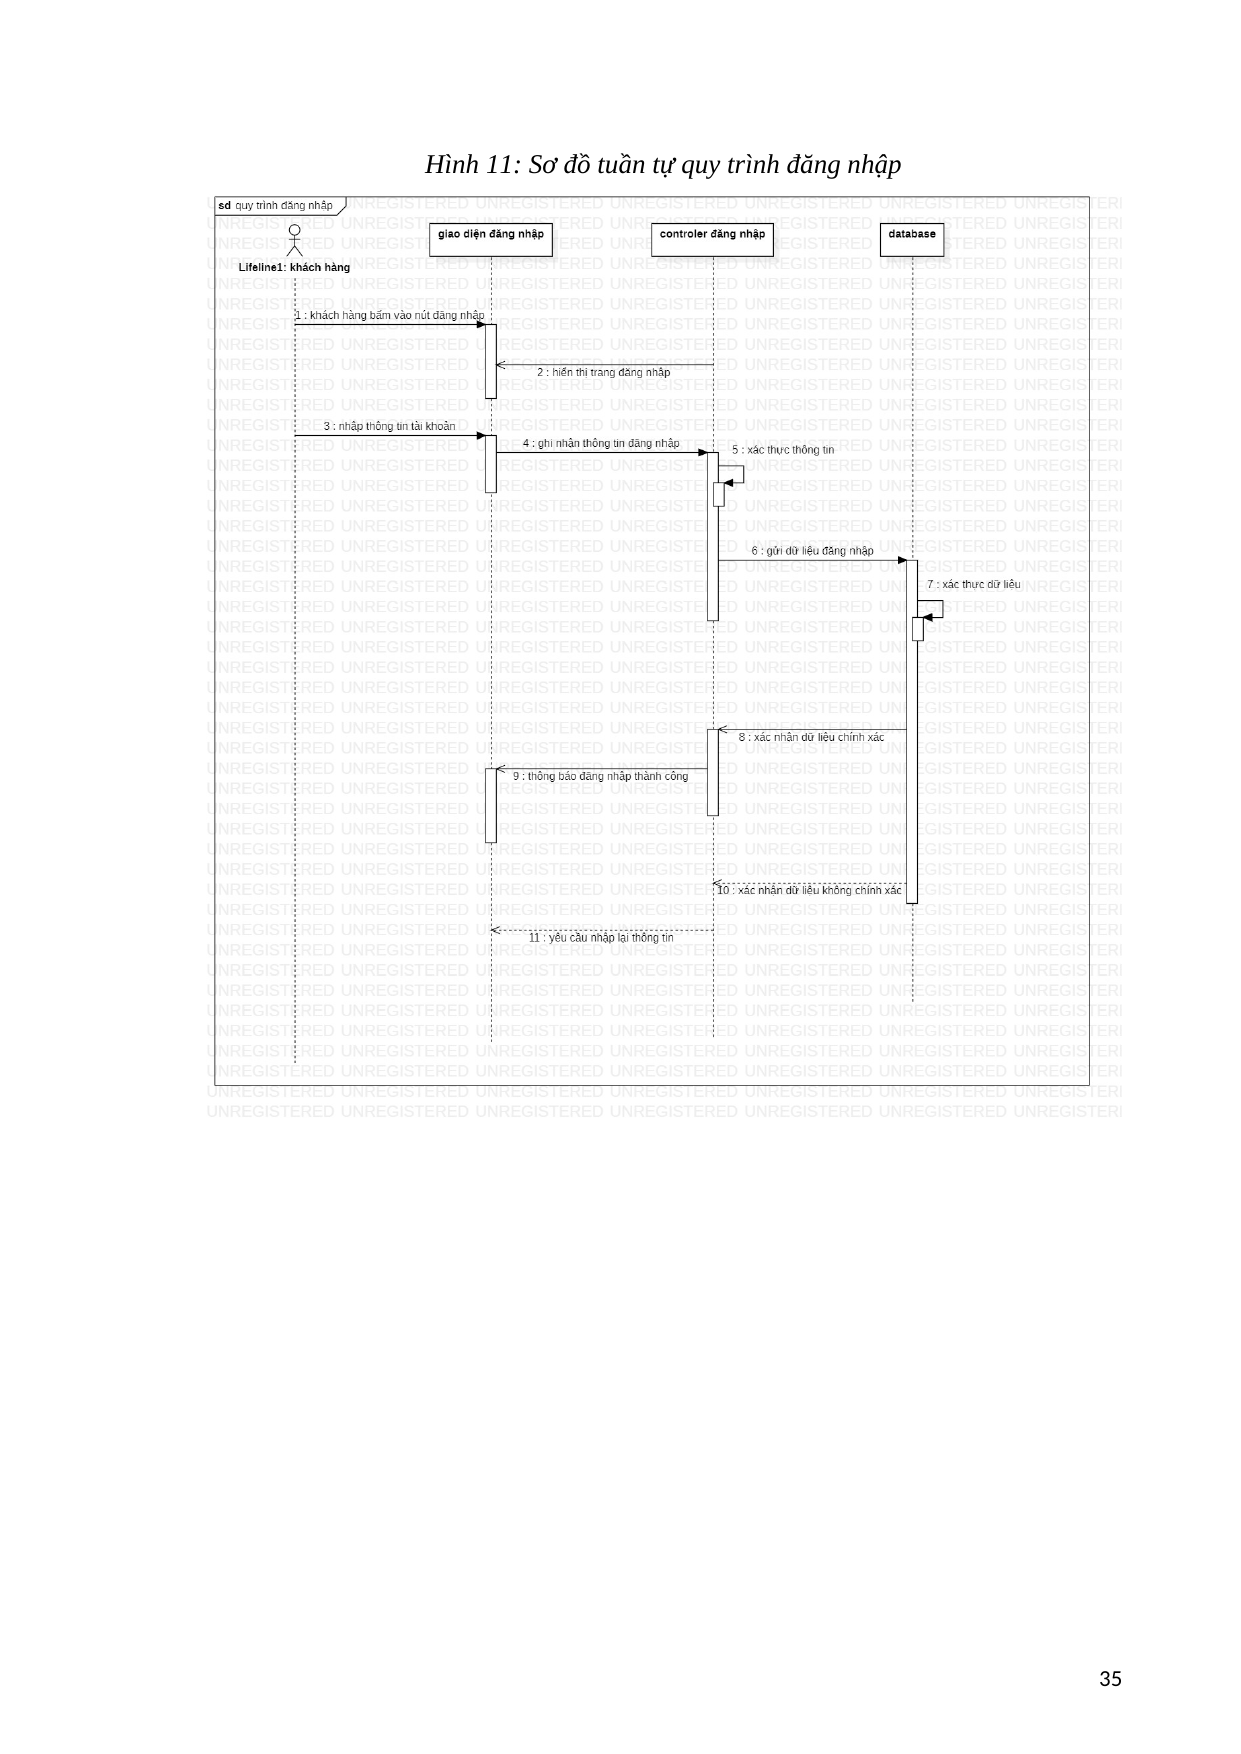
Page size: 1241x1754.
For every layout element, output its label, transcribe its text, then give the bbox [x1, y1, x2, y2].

text Hình 11: Sơ đồ tuần tự quy trình đăng nhập [207, 148, 1122, 179]
picture [206, 188, 1122, 1118]
